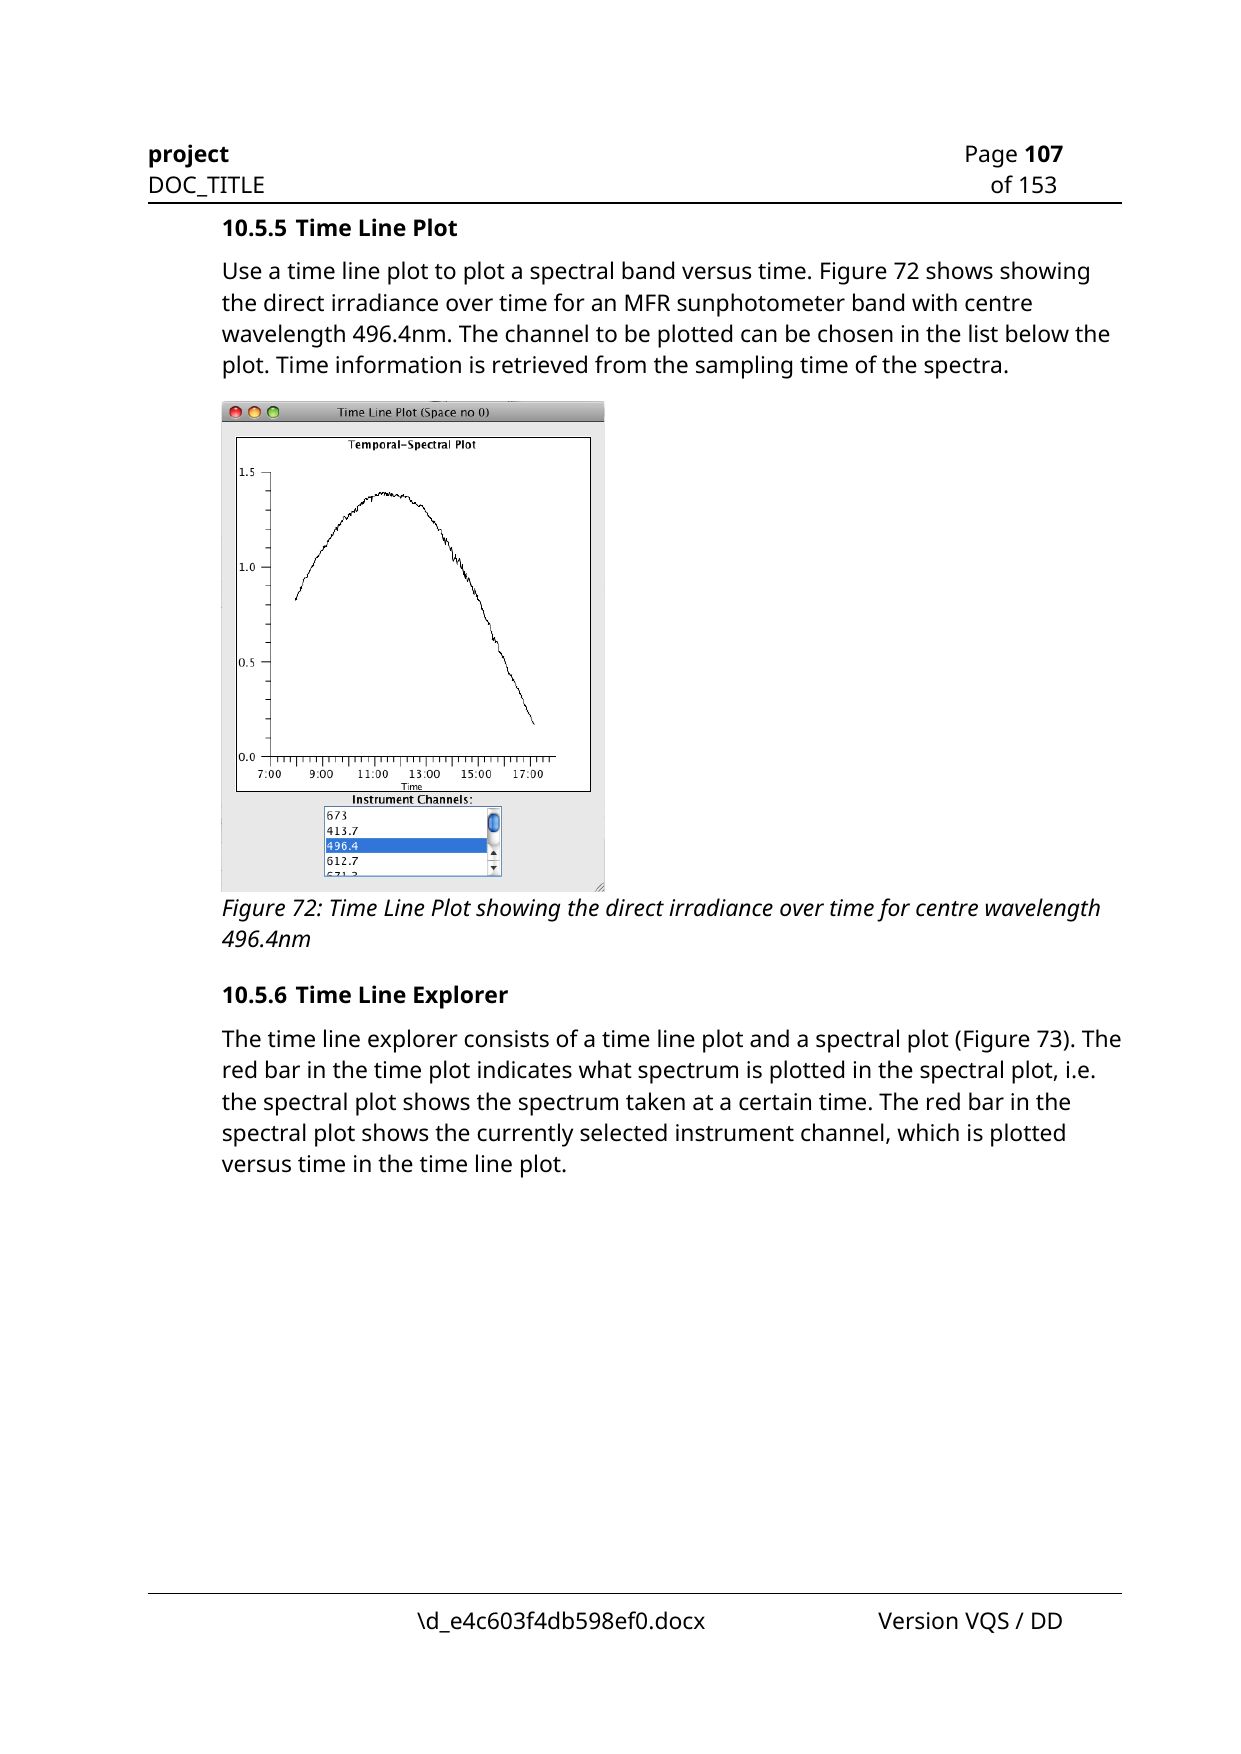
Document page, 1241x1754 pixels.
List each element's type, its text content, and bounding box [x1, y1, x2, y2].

subtitle Time Line Explorer [222, 979, 1122, 1011]
subtitle Time Line Plot [222, 211, 1122, 243]
picture [221, 401, 605, 892]
